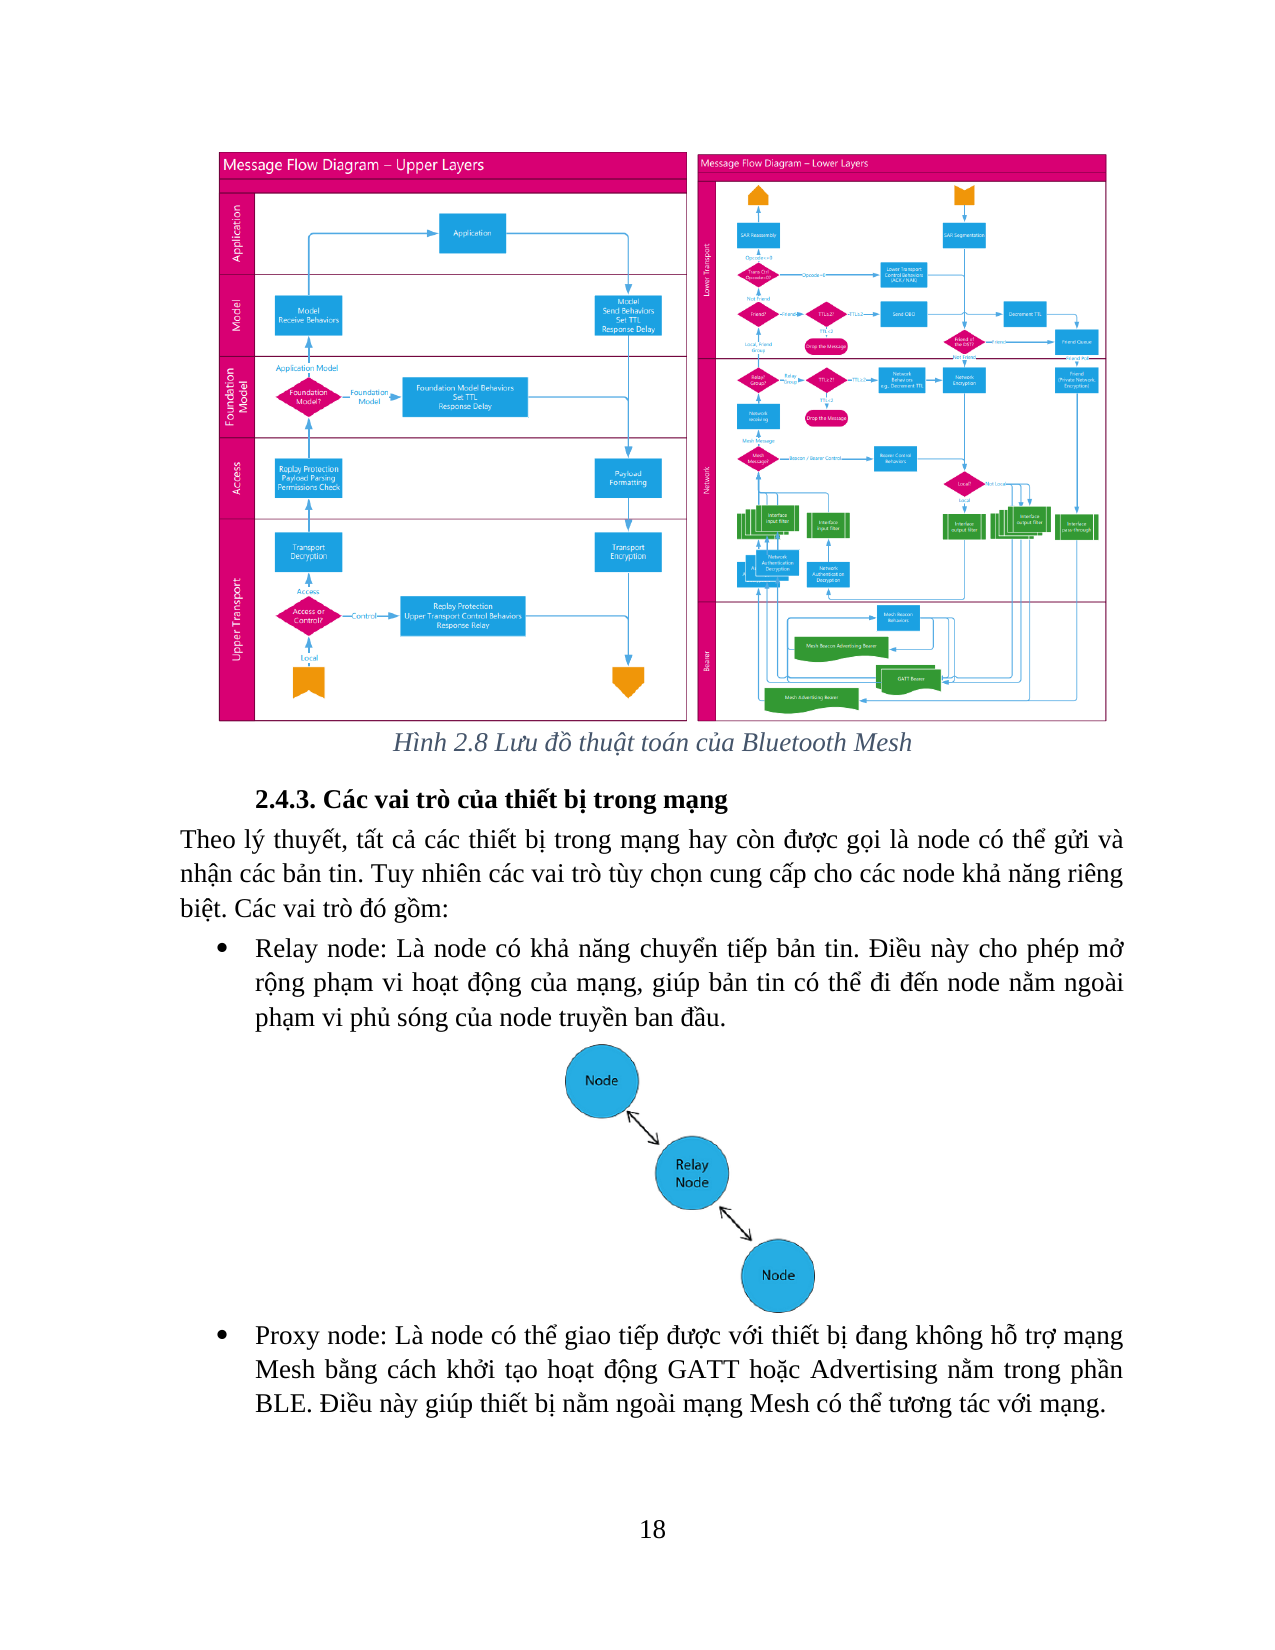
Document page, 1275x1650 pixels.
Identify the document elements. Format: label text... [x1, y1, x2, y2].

picture [217, 150, 690, 722]
picture [696, 151, 1108, 722]
subtitle Các vai trò của thiết bị trong mạng [255, 783, 1125, 814]
list Relay node: Là node có khả năng chuyển tiếp bản tin. Điều này cho phép mở rộng phạm vi hoạt động của mạng, giúp bản tin có thể đi đến node nằm ngoài phạm vi phủ sóng của node truyền ban đầu. [217, 932, 1125, 1032]
text Theo lý thuyết, tất cả các thiết bị trong mạng hay còn được gọi là node có thể gửi và nhận các bản tin. Tuy nhiên các vai trò tùy chọn cung cấp cho các node khả năng riêng biệt. Các vai trò đó gồm: [180, 823, 1125, 923]
picture [562, 1034, 818, 1316]
list Proxy node: Là node có thể giao tiếp được với thiết bị đang không hỗ trợ mạng Mesh bằng cách khởi tạo hoạt động GATT hoặc Advertising nằm trong phần BLE. Điều này giúp thiết bị nằm ngoài mạng Mesh có thể tương tác với mạng. [217, 1319, 1125, 1418]
